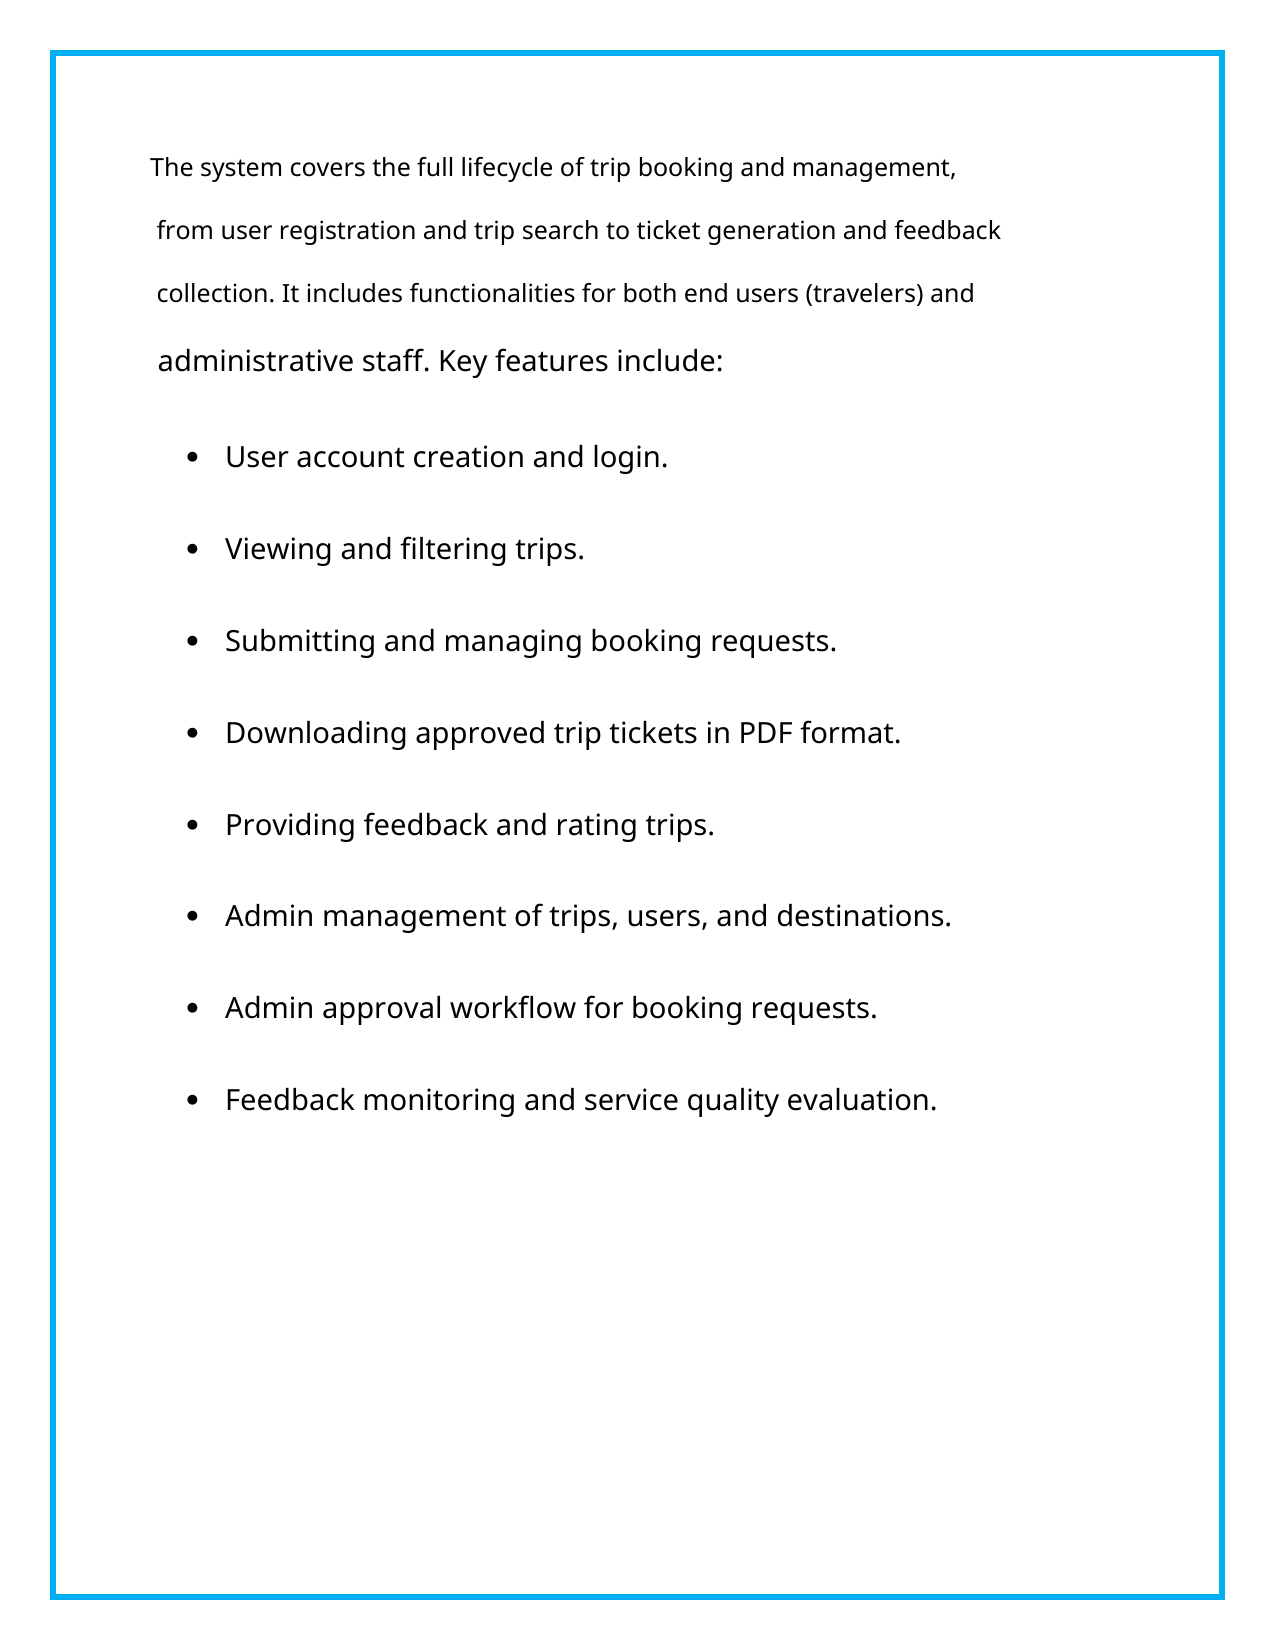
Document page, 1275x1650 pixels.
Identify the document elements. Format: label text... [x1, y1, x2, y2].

text collection. It includes functionalities for both end users (travelers) and [150, 276, 1125, 310]
list Viewing and filtering trips. [187, 528, 1125, 568]
list Feedback monitoring and service quality evaluation. [187, 1079, 1125, 1119]
list User account creation and login. [187, 436, 1125, 476]
text The system covers the full lifecycle of trip booking and management, [150, 150, 1125, 184]
text administrative staff. Key features include: [150, 340, 1125, 380]
text from user registration and trip search to ticket generation and feedback [150, 213, 1125, 247]
list Providing feedback and rating trips. [187, 804, 1125, 843]
list Downloading approved trip tickets in PDF format. [187, 712, 1125, 752]
list Admin approval workflow for booking requests. [187, 987, 1125, 1027]
list Submitting and managing booking requests. [187, 620, 1125, 660]
list Admin management of trips, users, and destinations. [187, 896, 1125, 935]
